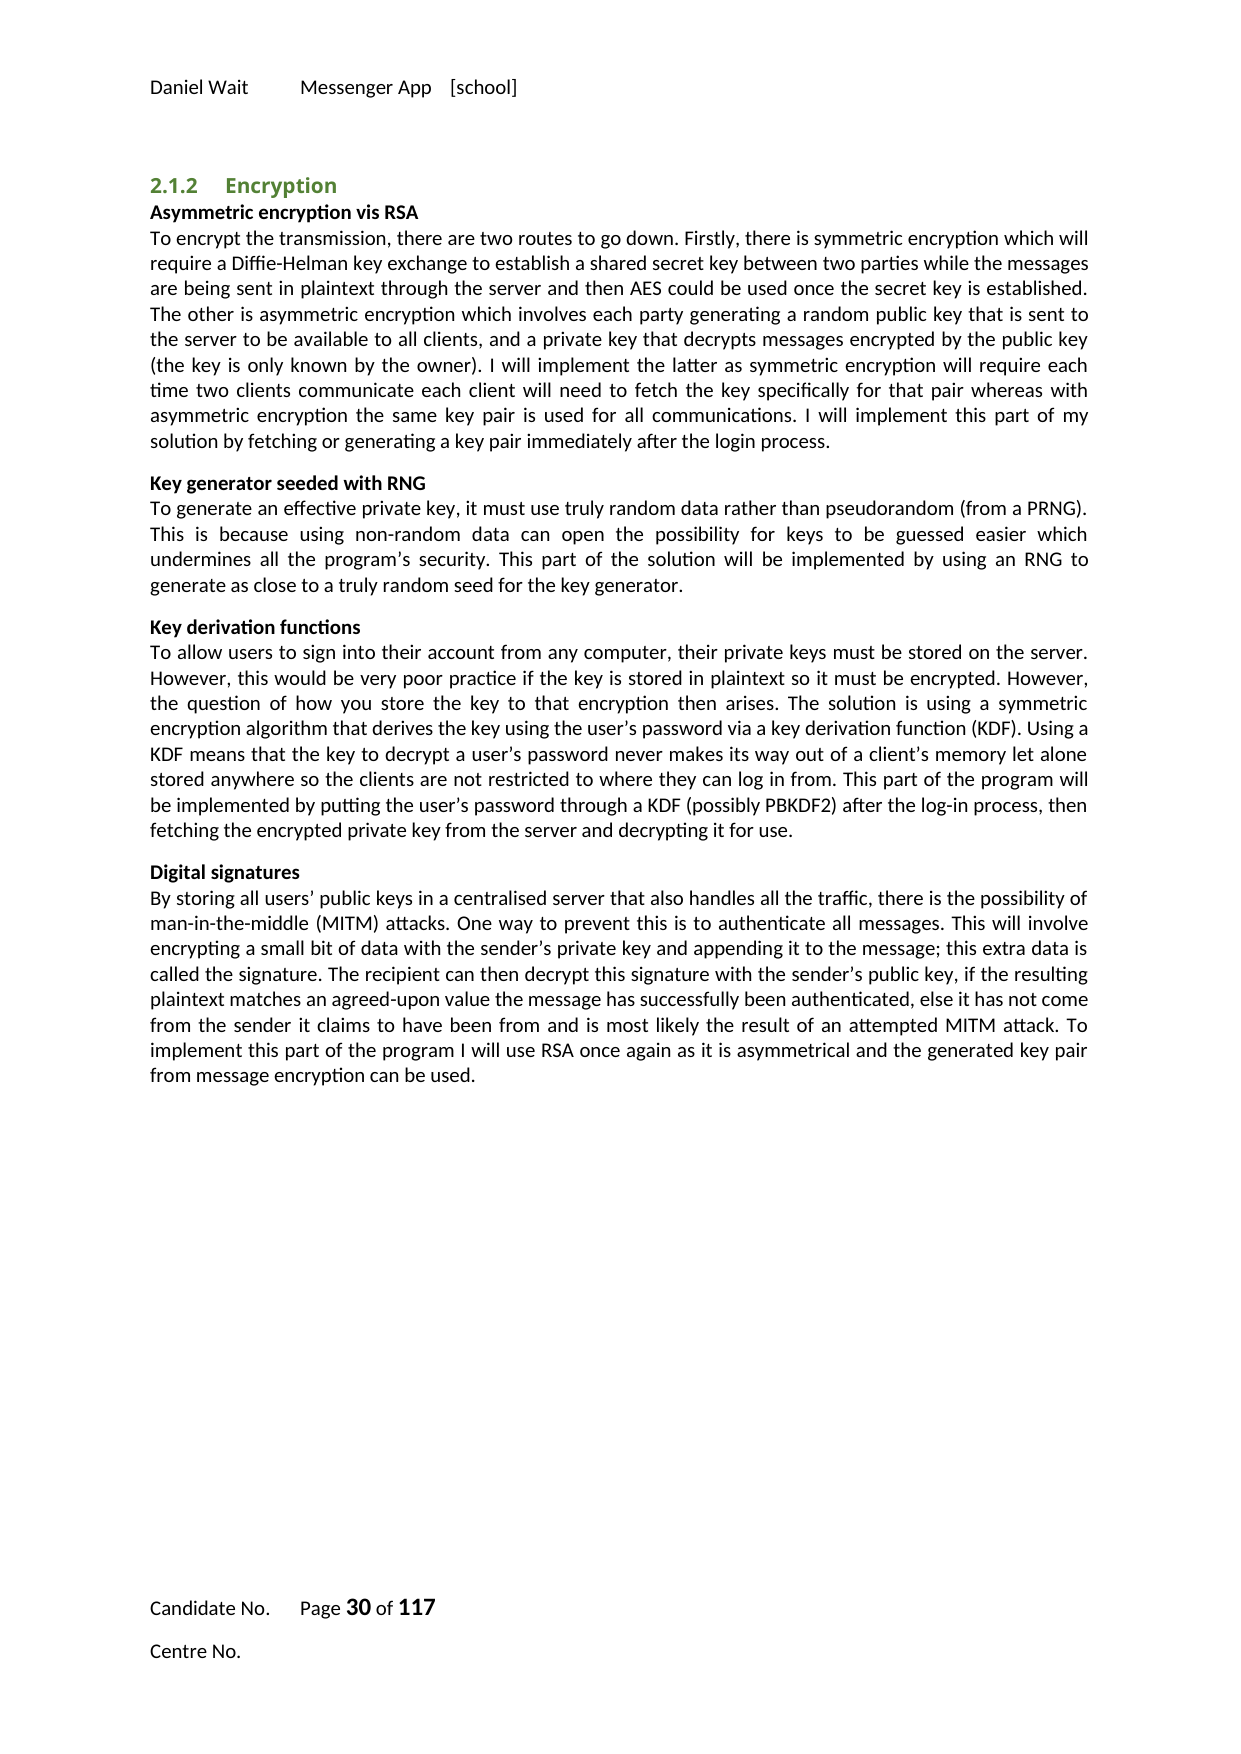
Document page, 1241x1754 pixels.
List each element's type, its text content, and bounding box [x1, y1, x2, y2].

text To generate an effective private key, it must use truly random data rather than pseudorandom (from a PRNG). This is because using non-random data can open the possibility for keys to be guessed easier which undermines all the program’s security. This part of the solution will be implemented by using an RNG to generate as close to a truly random seed for the key generator. [150, 496, 1090, 597]
text To encrypt the transmission, there are two routes to go down. Firstly, there is symmetric encryption which will require a Diffie-Helman key exchange to establish a shared secret key between two parties while the messages are being sent in plaintext through the server and then AES could be used once the secret key is established. The other is asymmetric encryption which involves each party generating a random public key that is sent to the server to be available to all clients, and a private key that decrypts messages encrypted by the public key (the key is only known by the owner). I will implement the latter as symmetric encryption will require each time two clients communicate each client will need to fetch the key specifically for that pair whereas with asymmetric encryption the same key pair is used for all communications. I will implement this part of my solution by fetching or generating a key pair immediately after the login process. [150, 225, 1090, 453]
subtitle Digital signatures [150, 859, 1090, 885]
subtitle Key derivation functions [150, 614, 1090, 639]
subtitle Encryption [150, 171, 1090, 199]
subtitle Key generator seeded with RNG [150, 470, 1090, 496]
subtitle Asymmetric encryption vis RSA [150, 199, 1090, 225]
text To allow users to sign into their account from any computer, their private keys must be stored on the server. However, this would be very poor practice if the key is stored in plaintext so it must be encrypted. However, the question of how you store the key to that encryption then arises. The solution is using a symmetric encryption algorithm that derives the key using the user’s password via a key derivation function (KDF). Using a KDF means that the key to decrypt a user’s password never makes its way out of a client’s memory let alone stored anywhere so the clients are not restricted to where they can log in from. This part of the program will be implemented by putting the user’s password through a KDF (possibly PBKDF2) after the log-in process, then fetching the encrypted private key from the server and decrypting it for use. [150, 639, 1090, 843]
text By storing all users’ public keys in a centralised server that also handles all the traffic, there is the possibility of man-in-the-middle (MITM) attacks. One way to prevent this is to authenticate all messages. This will involve encrypting a small bit of data with the sender’s private key and appending it to the message; this extra data is called the signature. The recipient can then decrypt this signature with the sender’s public key, if the resulting plaintext matches an agreed-upon value the message has successfully been authenticated, else it has not come from the sender it claims to have been from and is most likely the result of an attempted MITM attack. To implement this part of the program I will use RSA once again as it is asymmetrical and the generated key pair from message encryption can be used. [150, 885, 1090, 1088]
